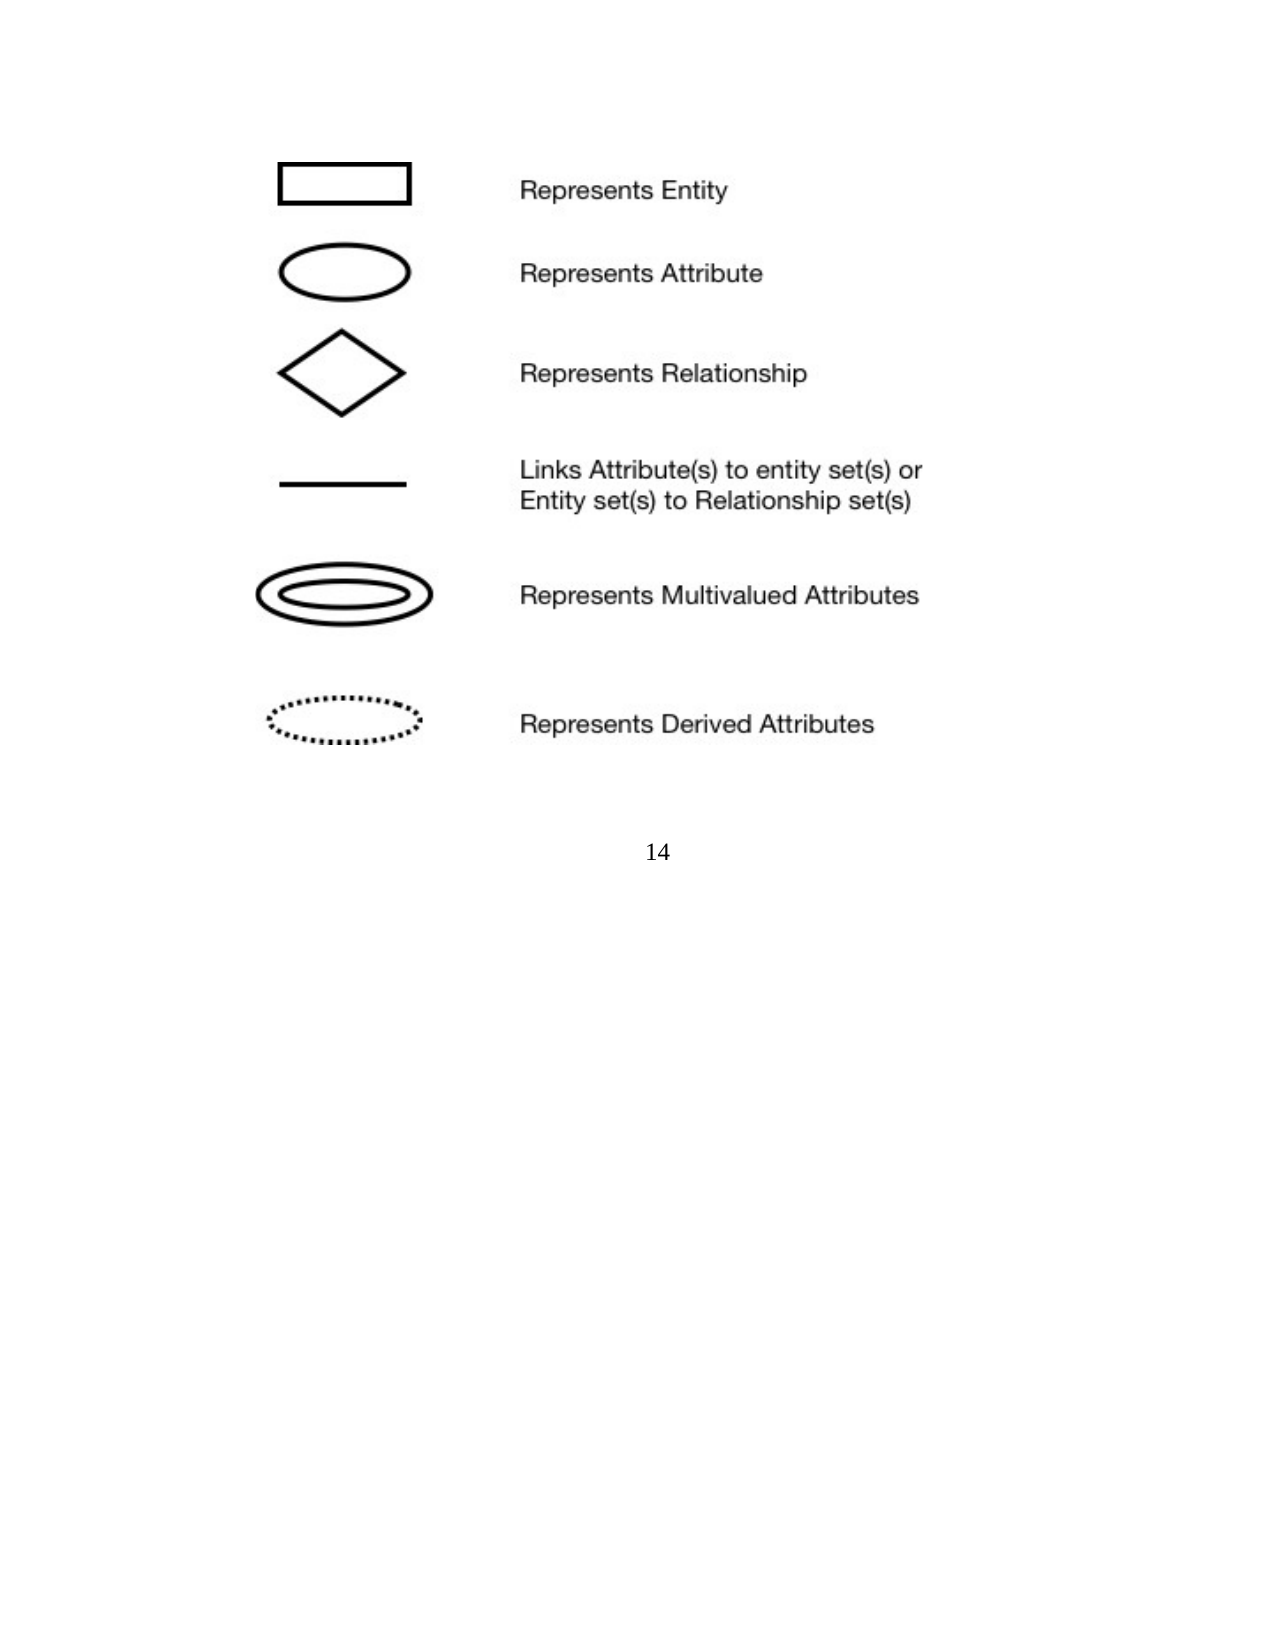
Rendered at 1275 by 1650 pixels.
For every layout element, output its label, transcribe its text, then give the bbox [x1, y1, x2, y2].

picture [255, 162, 923, 745]
text 14 [92, 811, 1173, 866]
